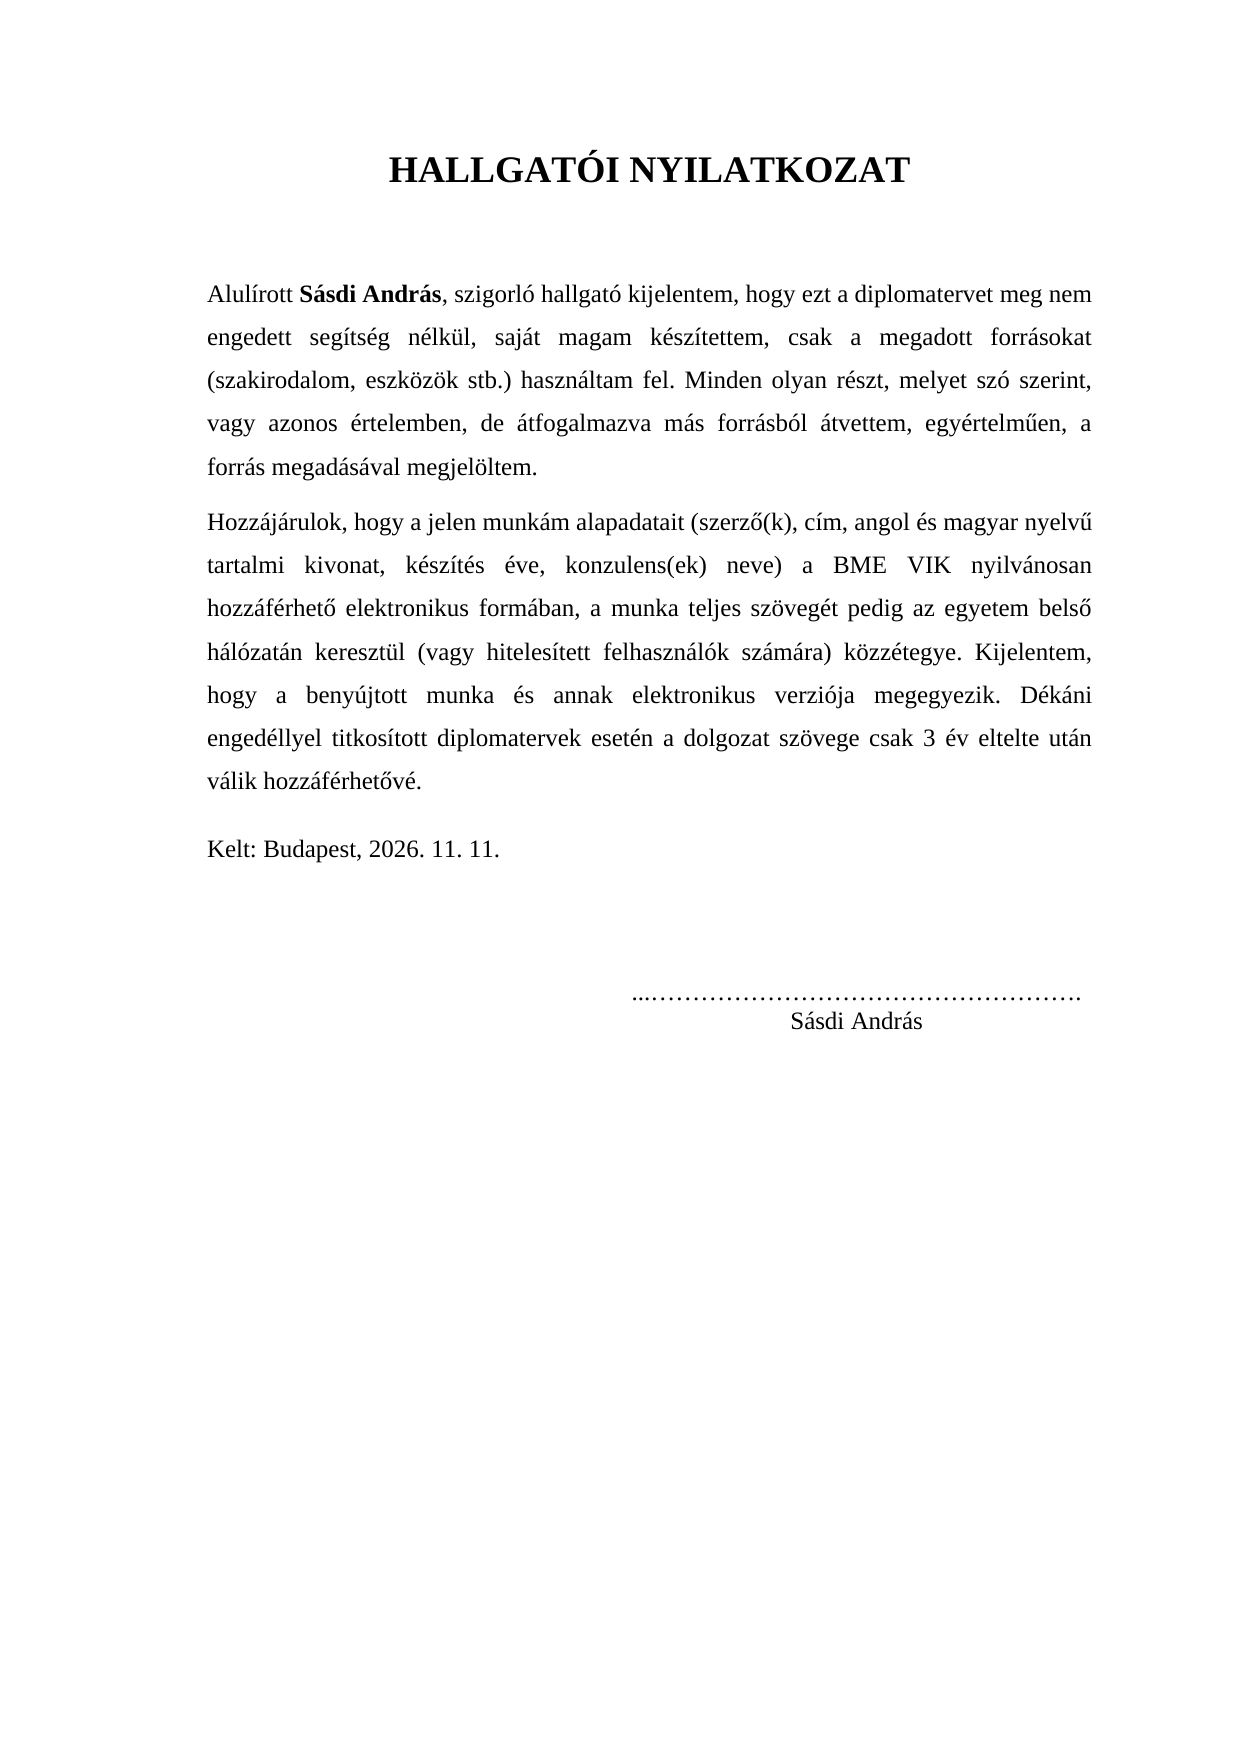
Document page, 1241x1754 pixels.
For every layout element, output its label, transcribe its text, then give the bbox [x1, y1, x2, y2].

text Kelt: Budapest, 2025. 12. 02. [207, 834, 1092, 863]
text ...……………………………………………. [591, 977, 1092, 1006]
text Hozzájárulok, hogy a jelen munkám alapadatait (szerző(k), cím, angol és magyar nyelvű tartalmi kivonat, készítés éve, konzulens(ek) neve) a BME VIK nyilvánosan hozzáférhető elektronikus formában, a munka teljes szövegét pedig az egyetem belső hálózatán keresztül (vagy hitelesített felhasználók számára) közzétegye. Kijelentem, hogy a benyújtott munka és annak elektronikus verziója megegyezik. Dékáni engedéllyel titkosított diplomatervek esetén a dolgozat szövege csak 3 év eltelte után válik hozzáférhetővé. [207, 507, 1092, 795]
text Sásdi András [591, 1006, 1092, 1035]
text Alulírott Sásdi András, szigorló hallgató kijelentem, hogy ezt a diplomatervet meg nem engedett segítség nélkül, saját magam készítettem, csak a megadott forrásokat (szakirodalom, eszközök stb.) használtam fel. Minden olyan részt, melyet szó szerint, vagy azonos értelemben, de átfogalmazva más forrásból átvettem, egyértelműen, a forrás megadásával megjelöltem. [207, 279, 1092, 480]
text Hallgatói nyilatkozat [207, 148, 1092, 191]
